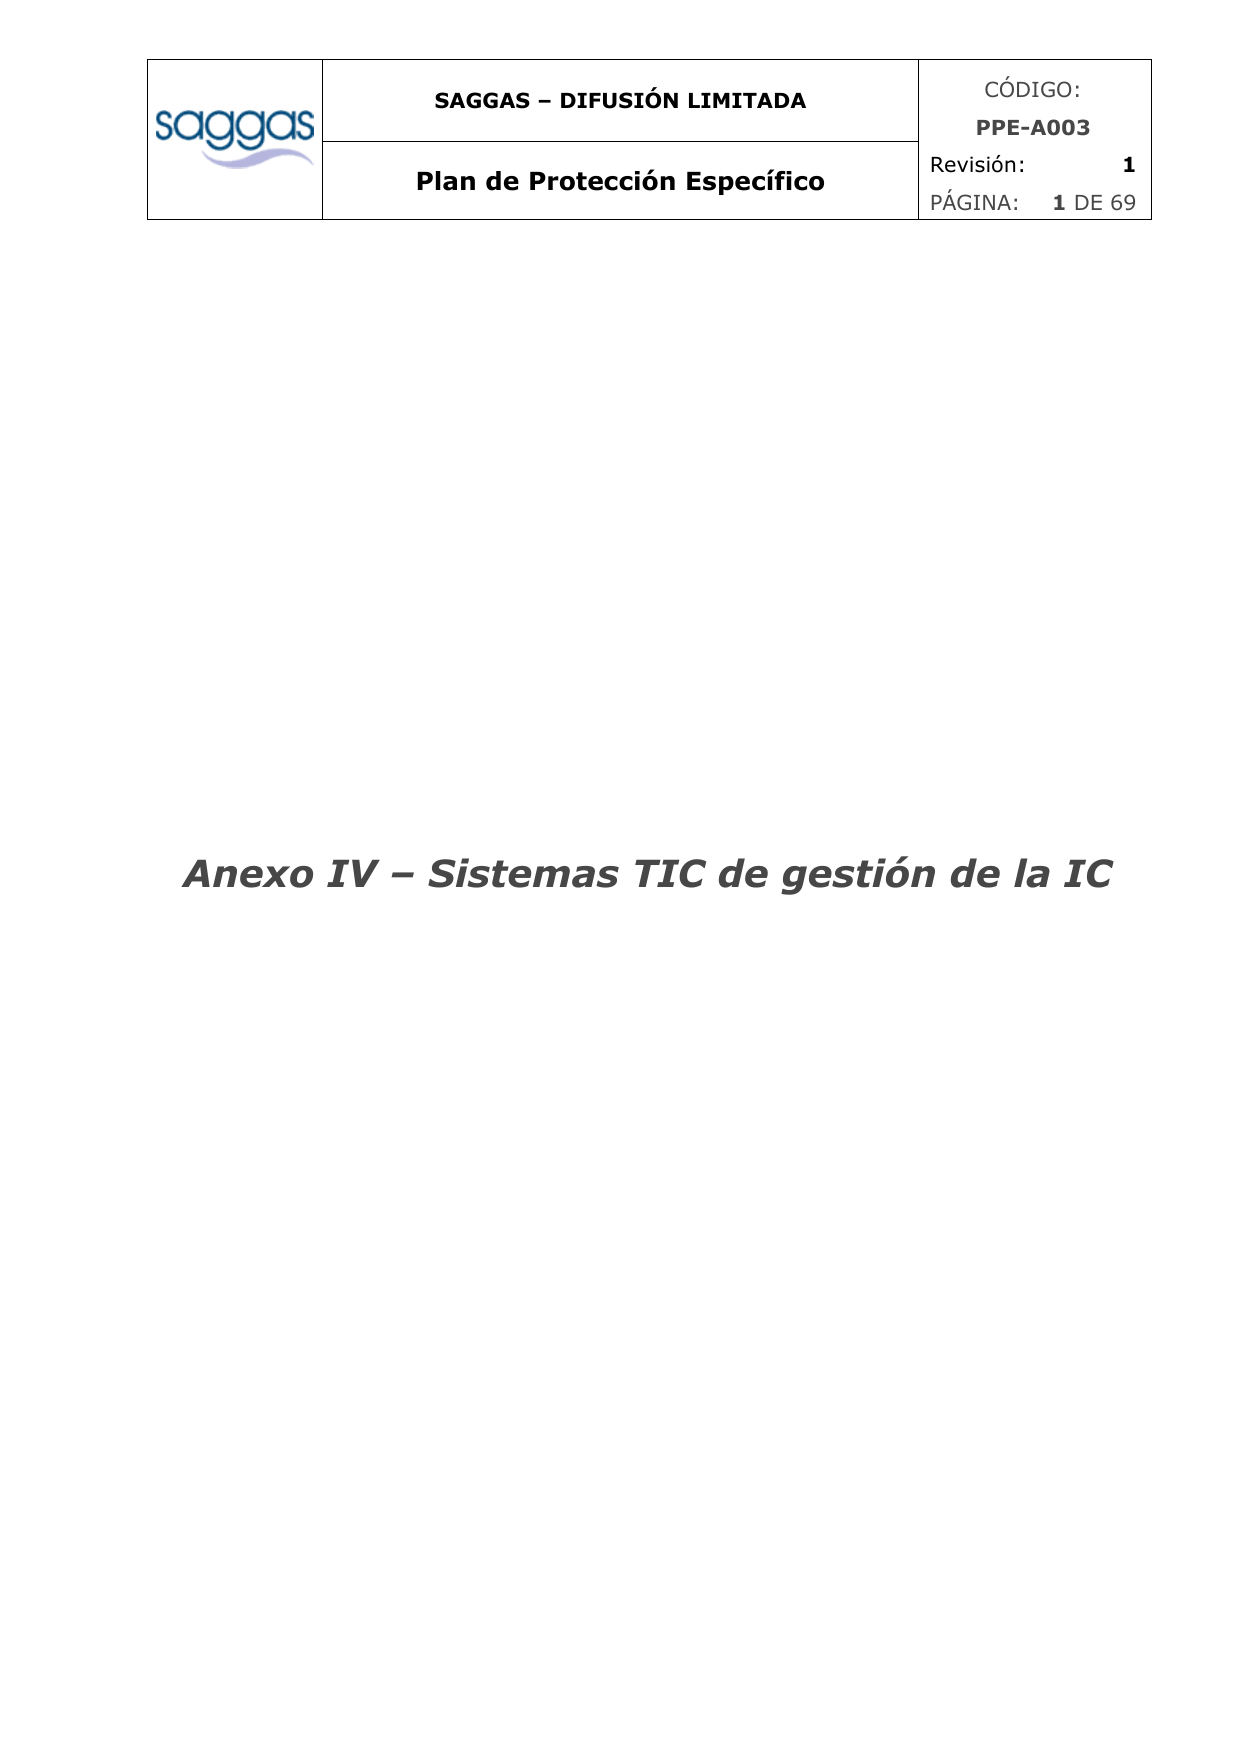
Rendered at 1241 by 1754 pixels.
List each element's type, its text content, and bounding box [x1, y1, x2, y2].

picture [156, 110, 314, 169]
subtitle Anexo IV – Sistemas TIC de gestión de la IC [148, 849, 1152, 895]
